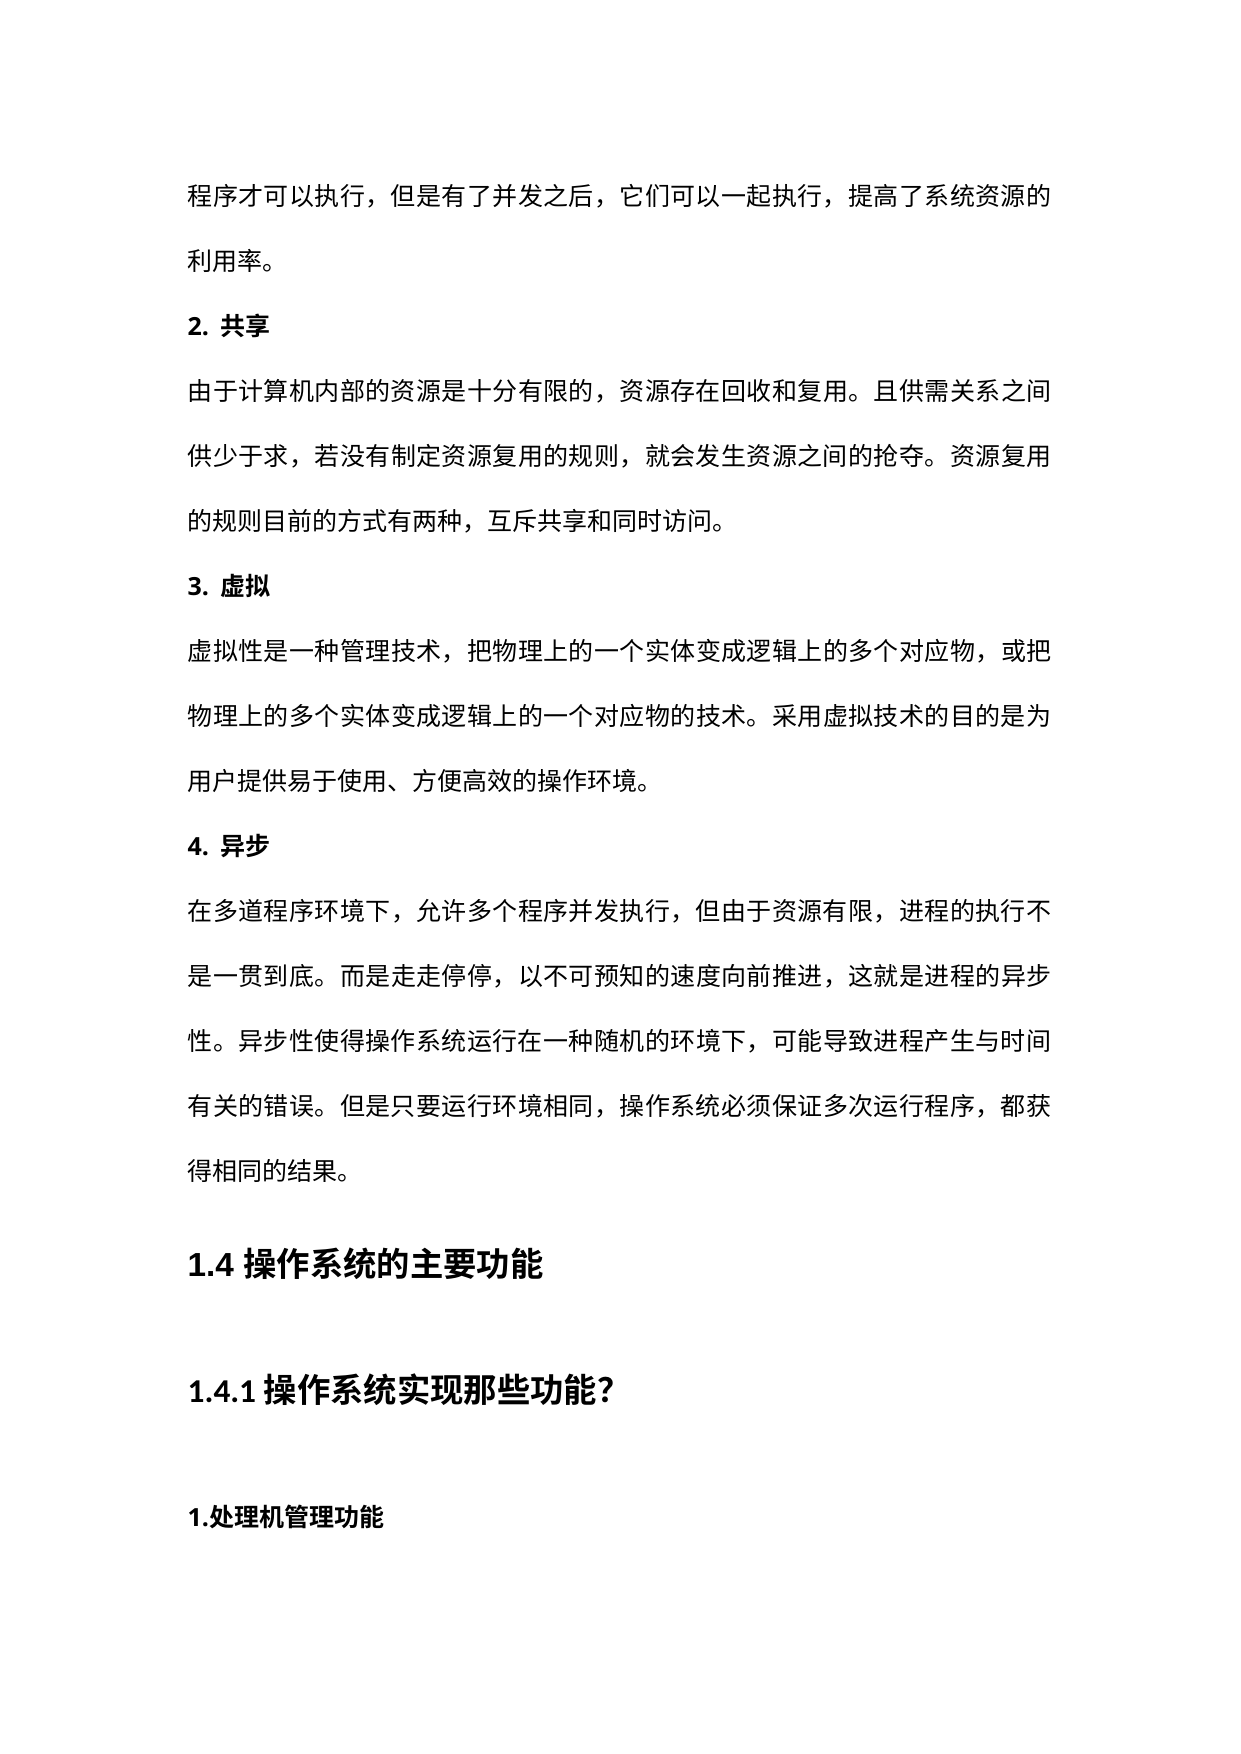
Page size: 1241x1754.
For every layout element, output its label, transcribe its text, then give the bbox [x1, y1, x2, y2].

list 在多道程序环境下，允许多个程序并发执行，但由于资源有限，进程的执行不是一贯到底。而是走走停停，以不可预知的速度向前推进，这就是进程的异步性。异步性使得操作系统运行在一种随机的环境下，可能导致进程产生与时间有关的错误。但是只要运行环境相同，操作系统必须保证多次运行程序，都获得相同的结果。 [187, 877, 1053, 1202]
text 1.处理机管理功能 [187, 1483, 1053, 1548]
list 共享 [187, 292, 1053, 357]
list 异步 [187, 812, 1053, 877]
list 虚拟 [187, 552, 1053, 617]
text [187, 162, 1053, 292]
list 虚拟性是一种管理技术，把物理上的一个实体变成逻辑上的多个对应物，或把物理上的多个实体变成逻辑上的一个对应物的技术。采用虚拟技术的目的是为用户提供易于使用、方便高效的操作环境。 [187, 617, 1053, 812]
subtitle 1.4.1 操作系统实现那些功能？ [187, 1356, 1053, 1421]
list 由于计算机内部的资源是十分有限的，资源存在回收和复用。且供需关系之间供少于求，若没有制定资源复用的规则，就会发生资源之间的抢夺。资源复用的规则目前的方式有两种，互斥共享和同时访问。 [187, 357, 1053, 552]
subtitle 1.4 操作系统的主要功能 [187, 1229, 1053, 1294]
